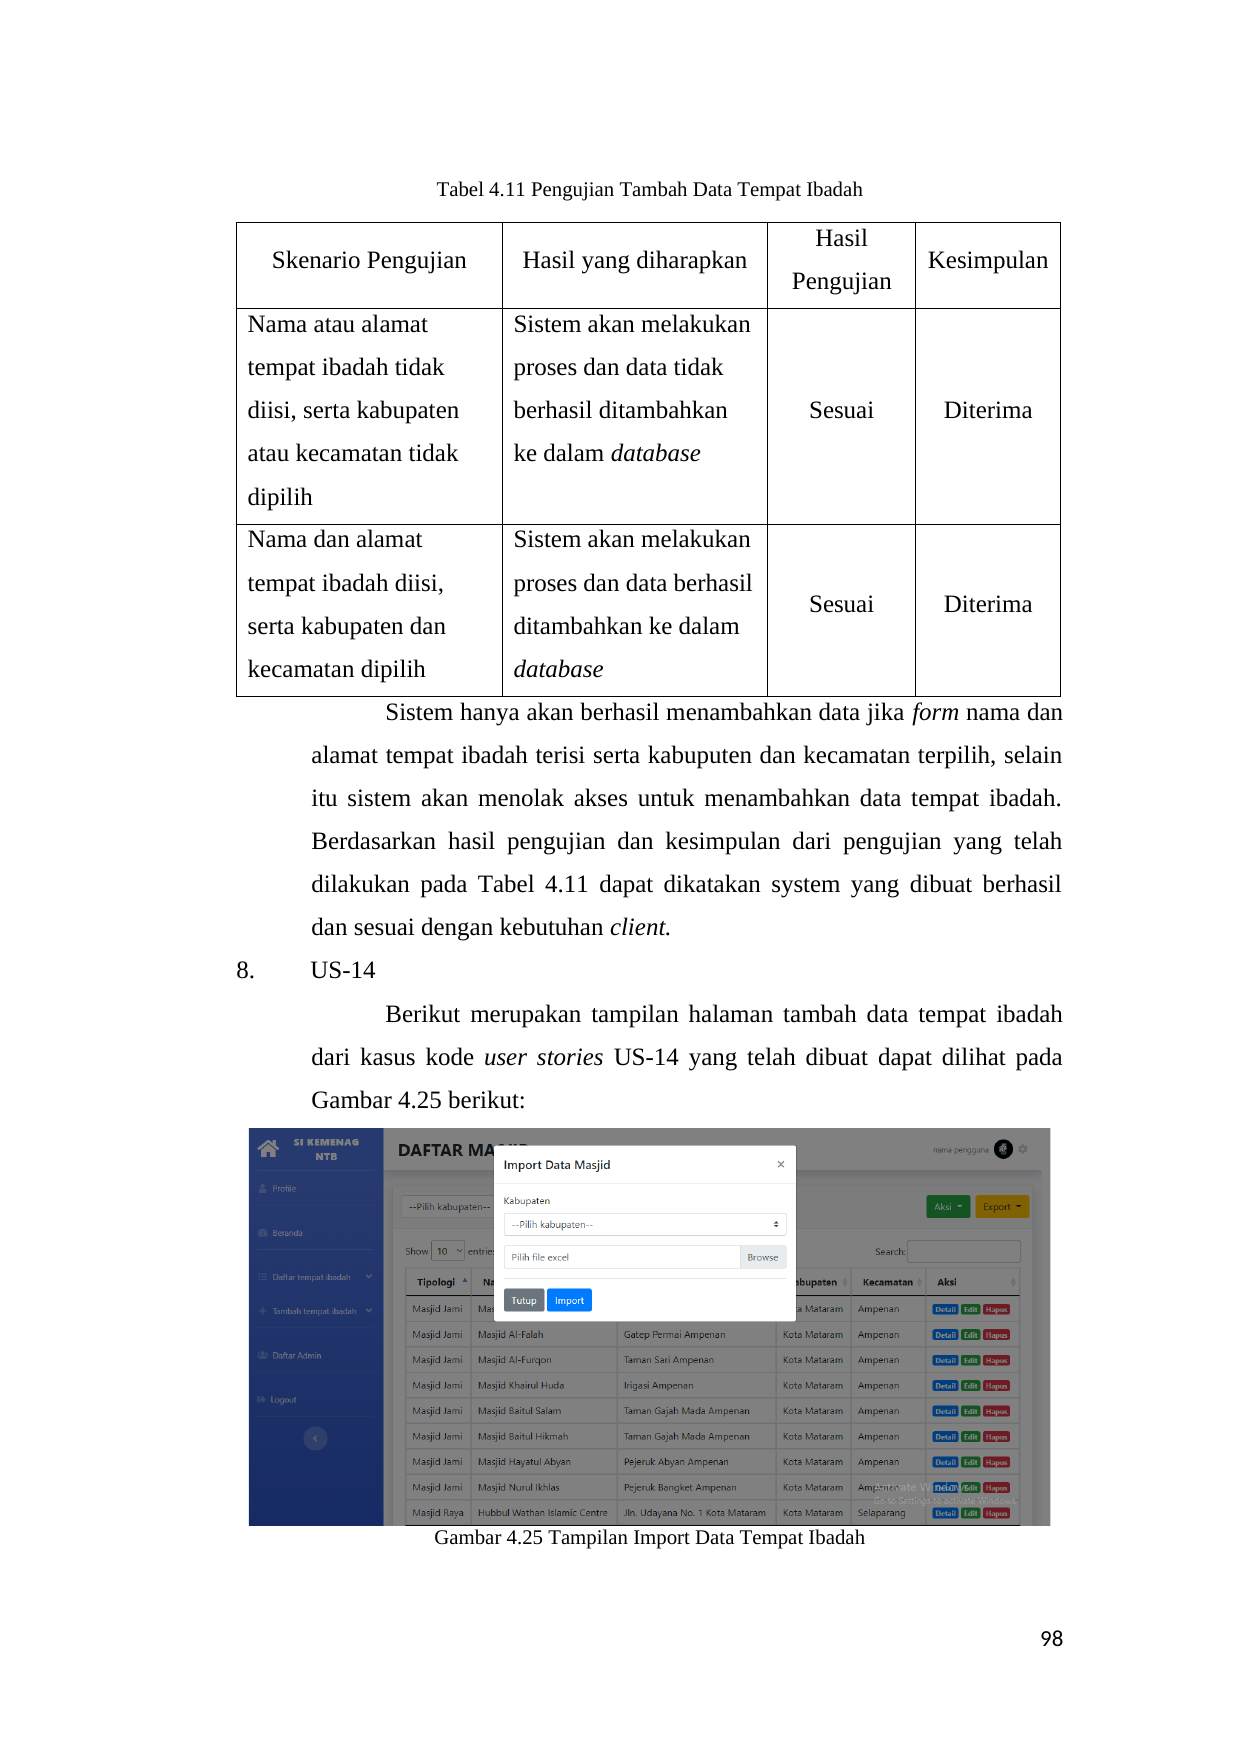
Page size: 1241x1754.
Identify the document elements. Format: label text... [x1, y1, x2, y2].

table_header Hasil Pengujian [768, 223, 915, 308]
text Berikut merupakan tampilan halaman tambah data tempat ibadah dari kasus kode user stories US-14 yang telah dibuat dapat dilihat pada Gambar 4.25 berikut: [311, 999, 1063, 1114]
table_cell Diterima [916, 309, 1060, 523]
text Tabel 4.11 Pengujian Tambah Data Tempat Ibadah [236, 177, 1063, 201]
text Gambar 4.25 Tampilan Import Data Tempat Ibadah [236, 1525, 1063, 1549]
list US-14 [236, 956, 1063, 984]
picture [248, 1128, 1051, 1526]
table_header Kesimpulan [916, 223, 1060, 308]
text Sistem hanya akan berhasil menambahkan data jika form nama dan alamat tempat ibadah terisi serta kabuputen dan kecamatan terpilih, selain itu sistem akan menolak akses untuk menambahkan data tempat ibadah. Berdasarkan hasil pengujian dan kesimpulan dari pengujian yang telah dilakukan pada Tabel 4.11 dapat dikatakan system yang dibuat berhasil dan sesuai dengan kebutuhan client. [311, 697, 1063, 941]
table_cell Sistem akan melakukan proses dan data berhasil ditambahkan ke dalam database [503, 525, 767, 696]
table_cell Sesuai [768, 525, 915, 696]
table_cell Sistem akan melakukan proses dan data tidak berhasil ditambahkan ke dalam database [503, 309, 767, 523]
table_cell Nama atau alamat tempat ibadah tidak diisi, serta kabupaten atau kecamatan tidak dipilih [237, 309, 502, 523]
table_cell Nama dan alamat tempat ibadah diisi, serta kabupaten dan kecamatan dipilih [237, 525, 502, 696]
table_header Hasil yang diharapkan [503, 223, 767, 308]
table_cell Diterima [916, 525, 1060, 696]
table_header Skenario Pengujian [237, 223, 502, 308]
table_cell Sesuai [768, 309, 915, 523]
